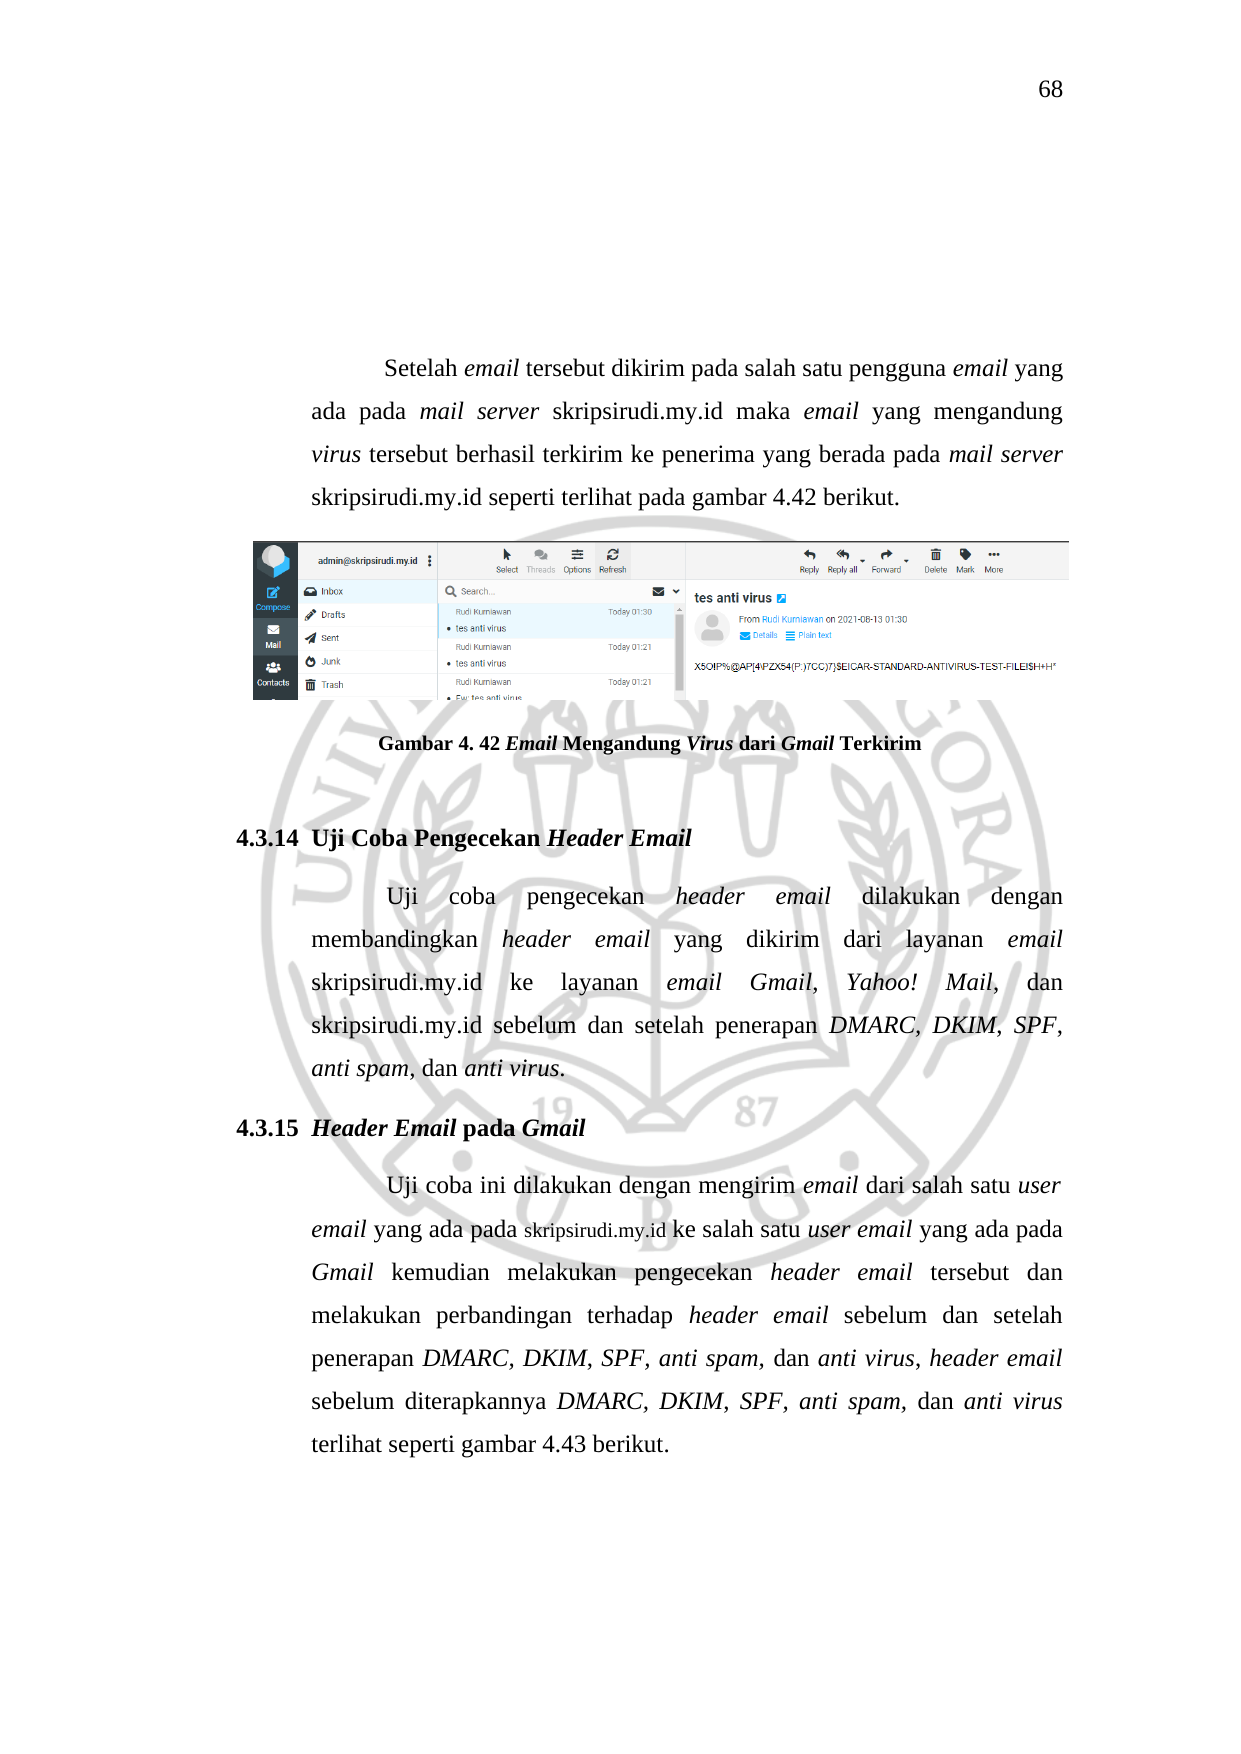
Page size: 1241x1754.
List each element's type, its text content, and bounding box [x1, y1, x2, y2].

list Uji coba ini dilakukan dengan mengirim email dari salah satu user email yang ada pada skripsirudi.my.id ke salah satu user email yang ada pada Gmail kemudian melakukan pengecekan header email tersebut dan melakukan perbandingan terhadap header email sebelum dan setelah penerapan DMARC, DKIM, SPF, anti spam, dan anti virus, header email sebelum diterapkannya DMARC, DKIM, SPF, anti spam, dan anti virus terlihat seperti gambar 4.43 berikut. [311, 1171, 1063, 1458]
text Uji coba pengecekan header email dilakukan dengan membandingkan header email yang dikirim dari layanan email skripsirudi.my.id ke layanan email Gmail, Yahoo! Mail, dan skripsirudi.my.id sebelum dan setelah penerapan DMARC, DKIM, SPF, anti spam, dan anti virus. [311, 881, 1063, 1082]
text Setelah email tersebut dikirim pada salah satu pengguna email yang ada pada mail server skripsirudi.my.id maka email yang mengandung virus tersebut berhasil terkirim ke penerima yang berada pada mail server skripsirudi.my.id seperti terlihat pada gambar 4.42 berikut. [311, 353, 1063, 511]
picture [253, 541, 1069, 700]
subtitle Header Email pada Gmail [236, 1113, 1063, 1142]
subtitle Uji Coba Pengecekan Header Email [236, 823, 1063, 852]
